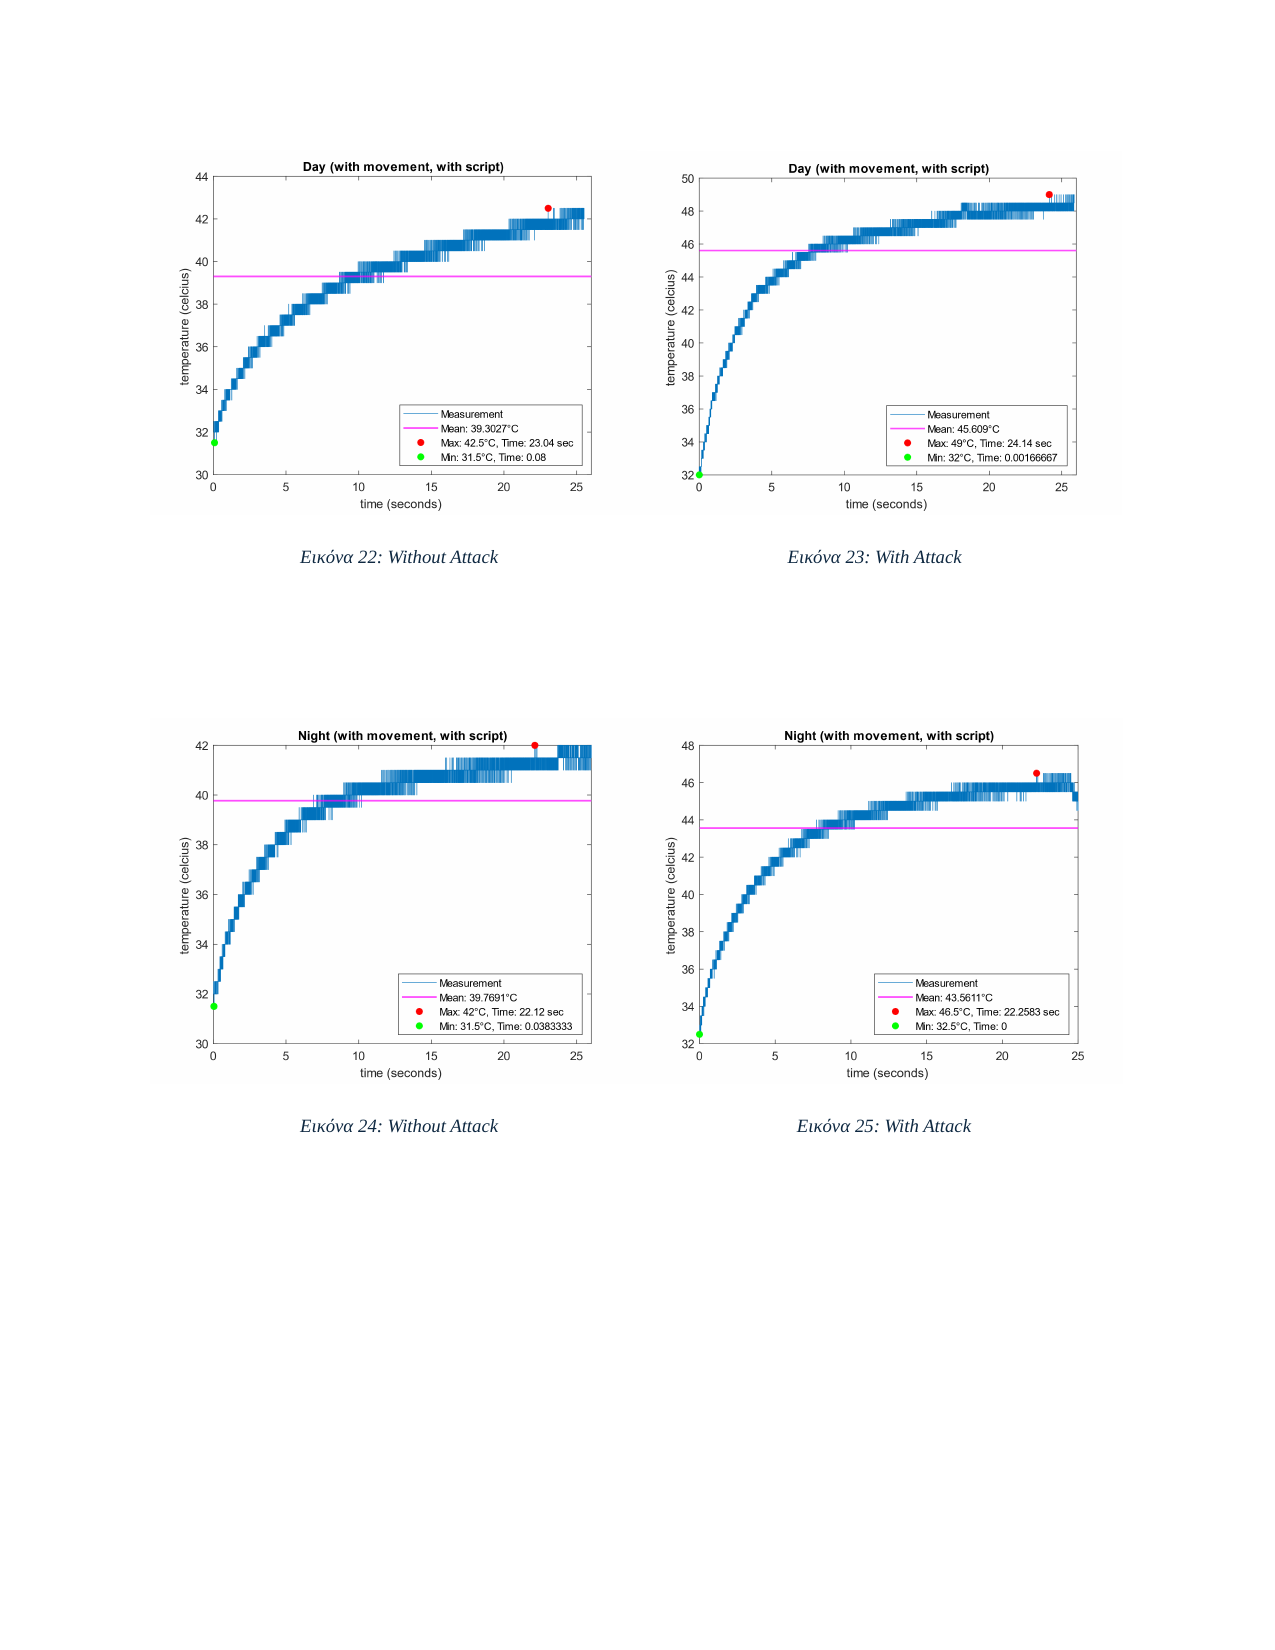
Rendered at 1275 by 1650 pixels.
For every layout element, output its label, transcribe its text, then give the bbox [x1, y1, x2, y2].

text Εικόνα 22: Without Attack Εικόνα 23: With Attack [225, 546, 1125, 568]
picture [150, 150, 1122, 515]
picture [150, 718, 1124, 1084]
text Εικόνα 24: Without Attack Εικόνα 25: With Attack [225, 1115, 1125, 1136]
